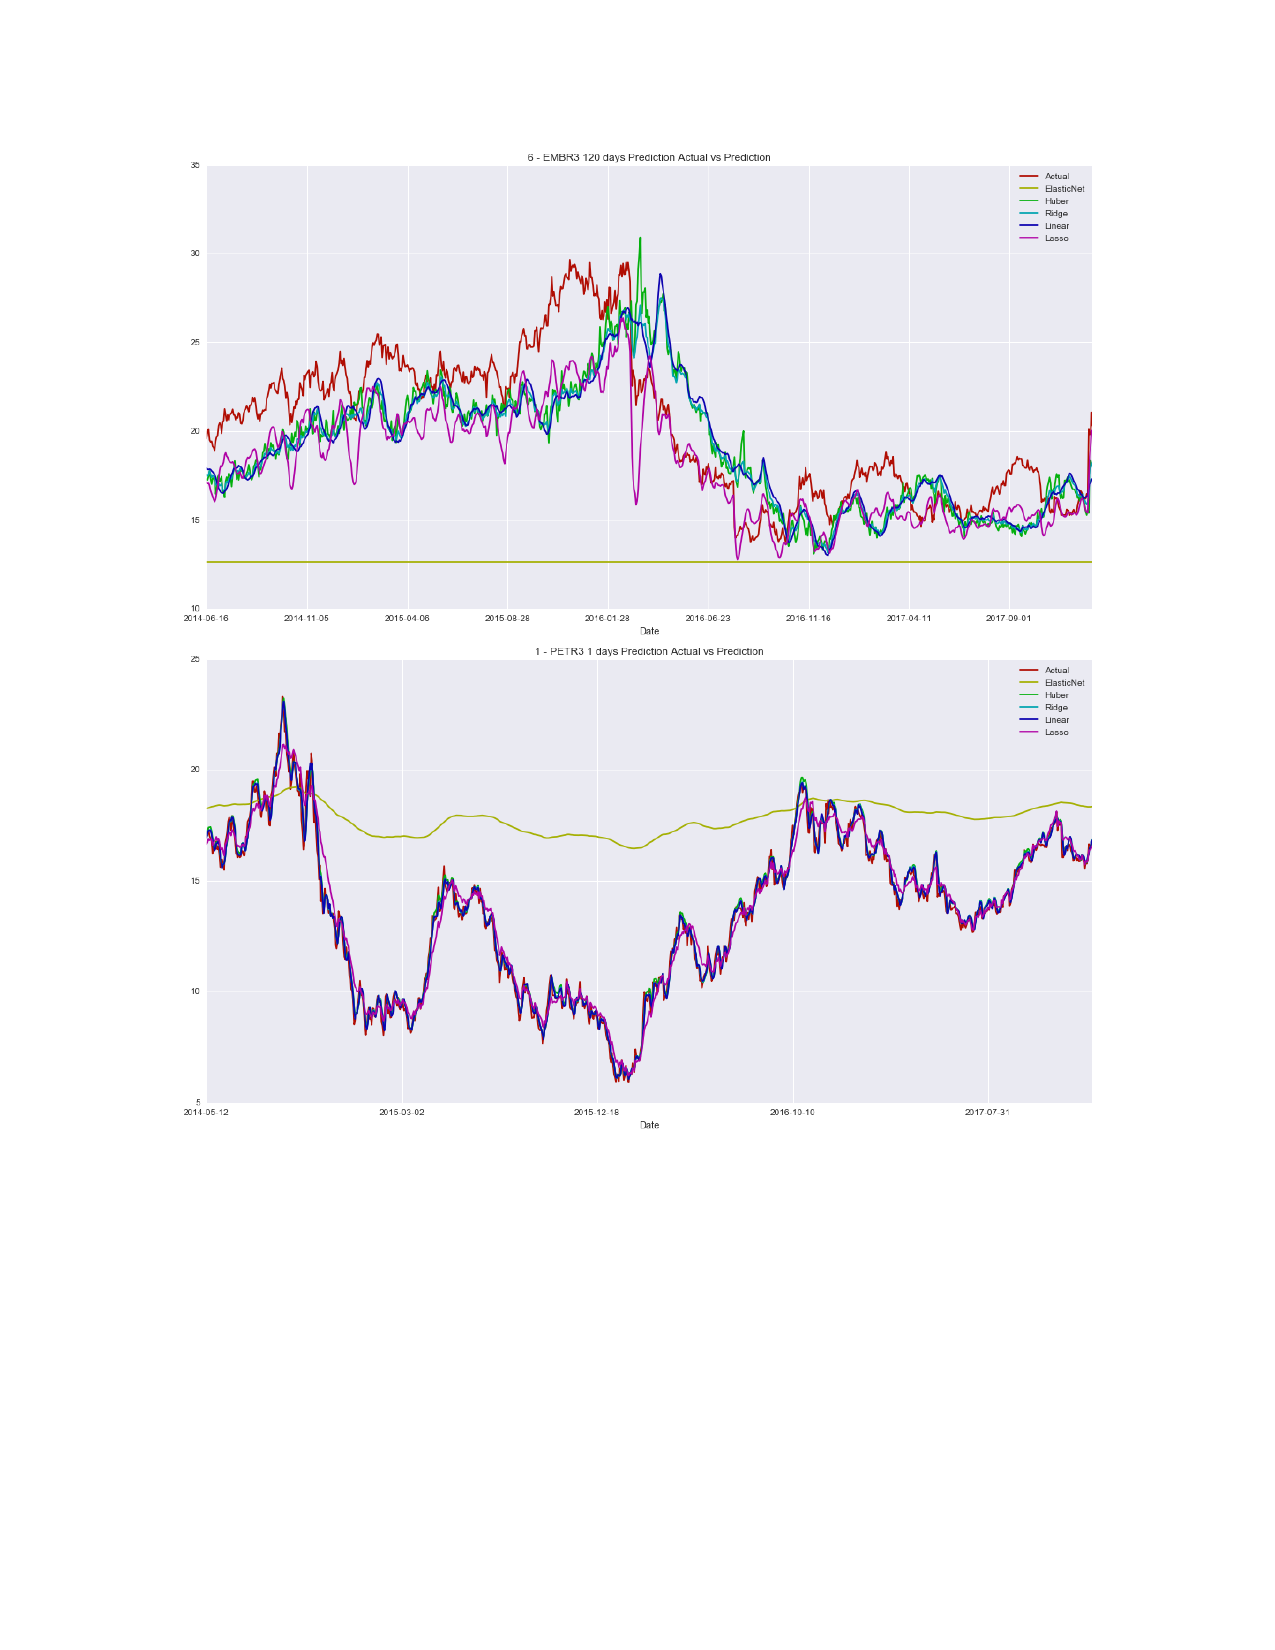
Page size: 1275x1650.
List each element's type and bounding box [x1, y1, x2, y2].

picture [177, 147, 1098, 1136]
